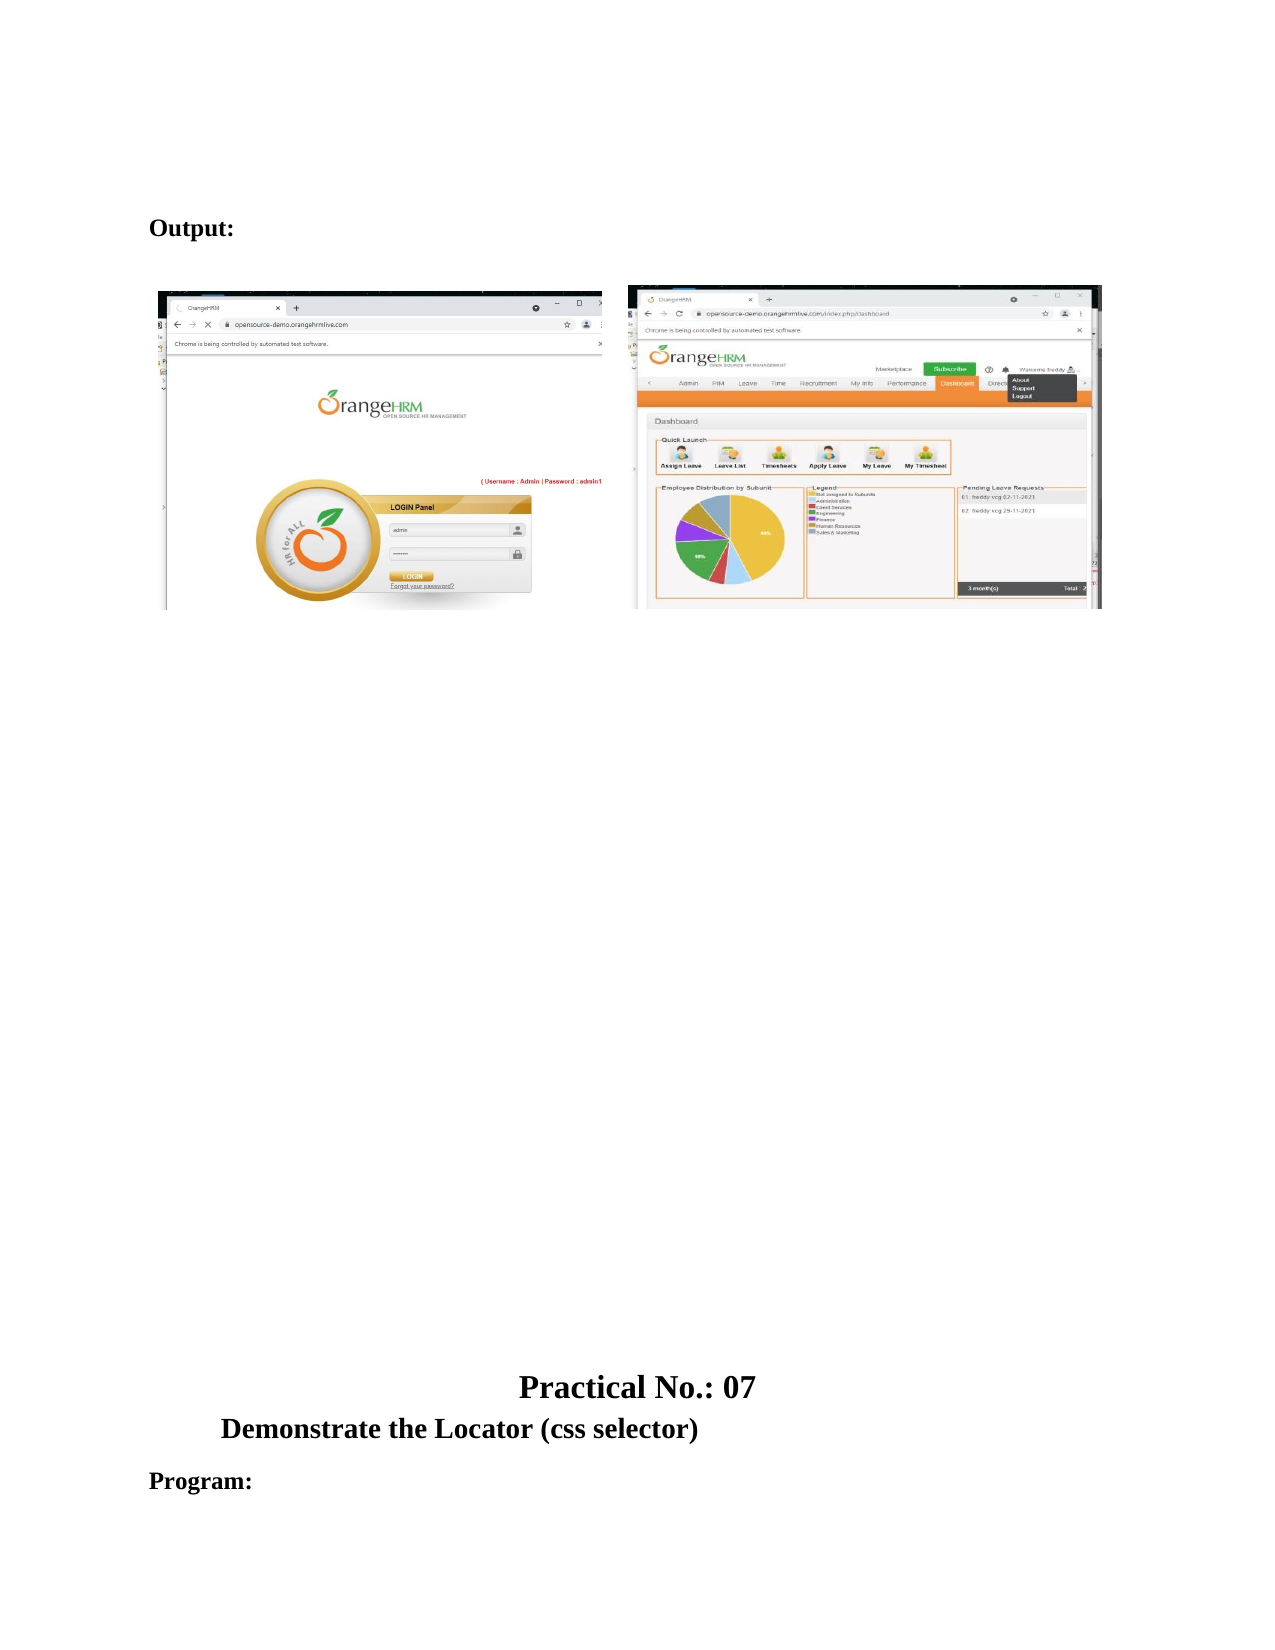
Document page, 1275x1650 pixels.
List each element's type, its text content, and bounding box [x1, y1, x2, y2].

picture [158, 291, 602, 610]
subtitle Practical No.: 07 Demonstrate the Locator (css selector) [221, 1367, 784, 1445]
picture [628, 285, 1102, 609]
text Output: [148, 213, 801, 242]
text Program: [148, 1466, 801, 1495]
